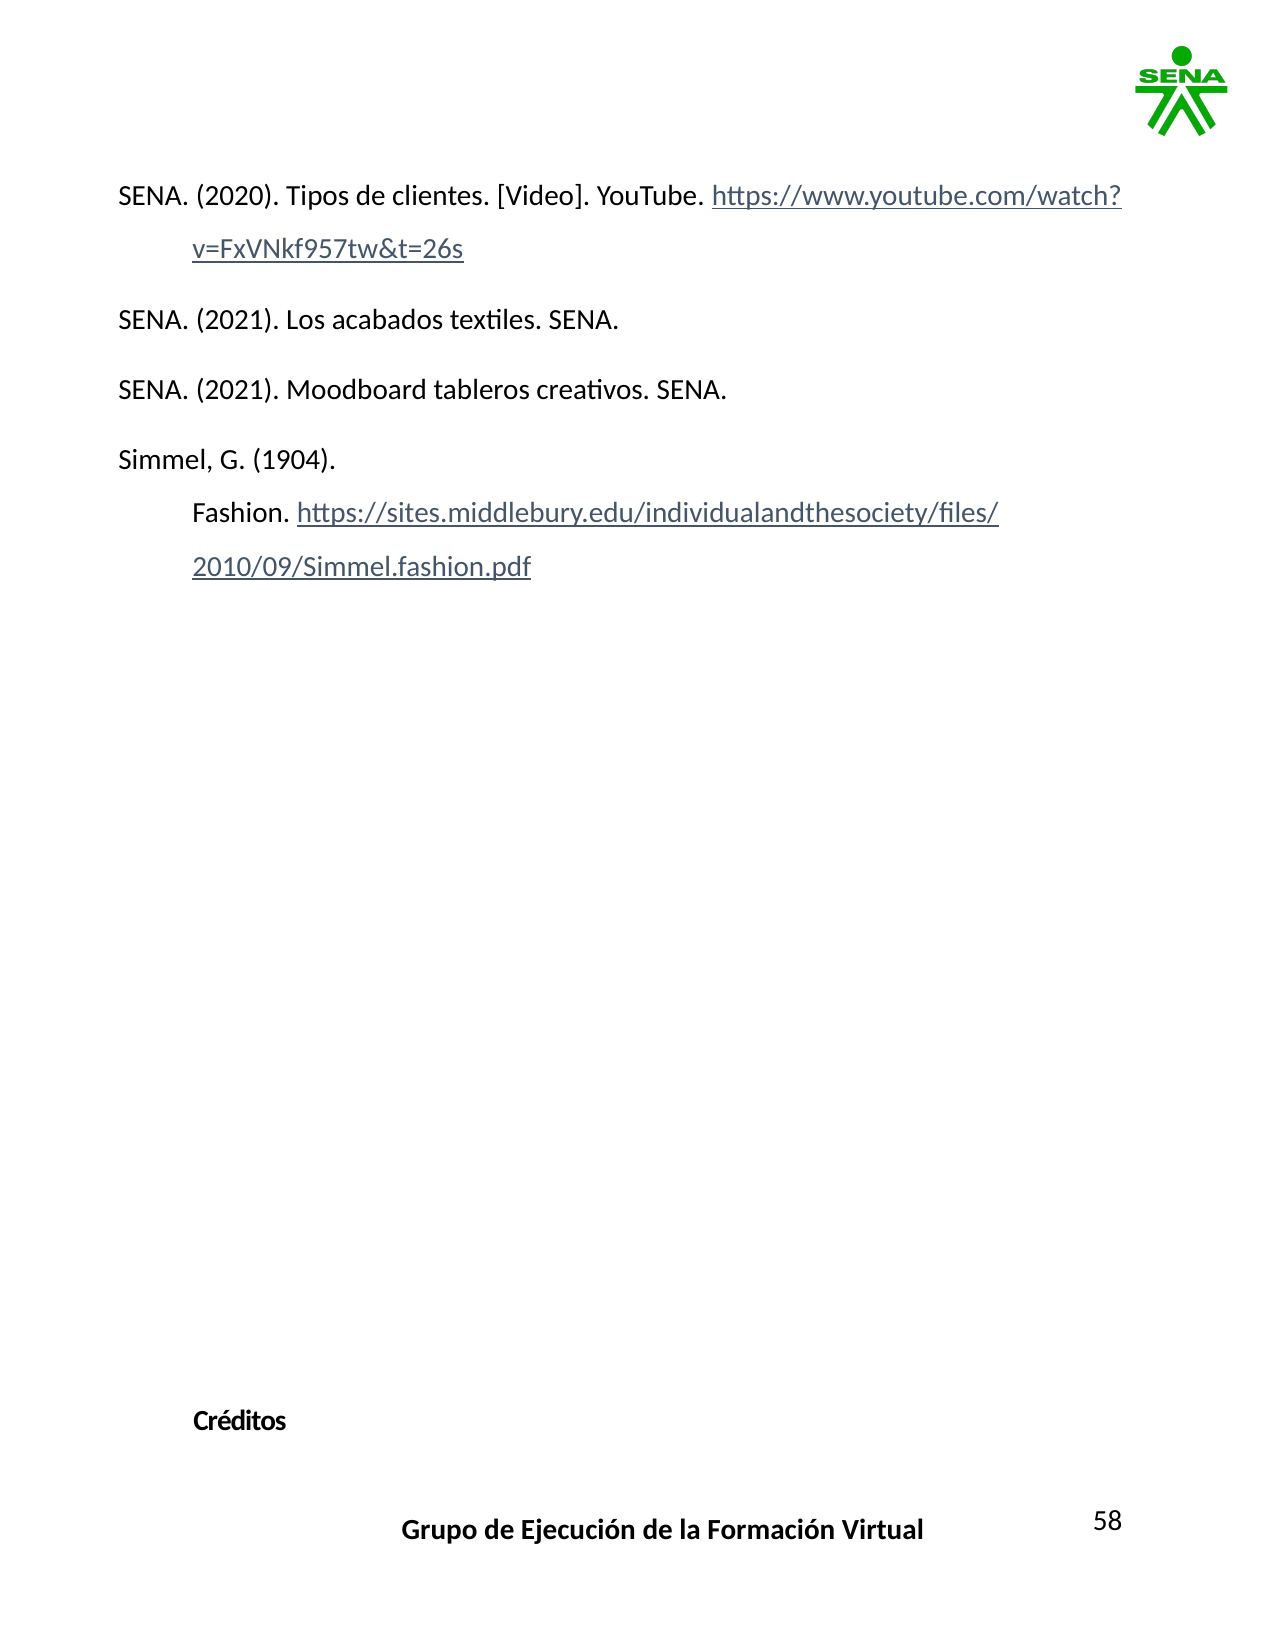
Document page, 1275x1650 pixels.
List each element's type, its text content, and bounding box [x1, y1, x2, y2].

text SENA. (2021). Moodboard tableros creativos. SENA. [118, 371, 1122, 406]
text SENA. (2021). Los acabados textiles. SENA. [118, 301, 1122, 336]
text Simmel, G. (1904). Fashion. https://sites.middlebury.edu/individualandthesociety/files/2010/09/Simmel.fashion.pdf [118, 441, 1122, 583]
picture [1135, 46, 1228, 136]
text SENA. (2020). Tipos de clientes. [Video]. YouTube. https://www.youtube.com/watch?v=FxVNkf957tw&t=26s [118, 177, 1122, 266]
subtitle Créditos [193, 1402, 1122, 1437]
